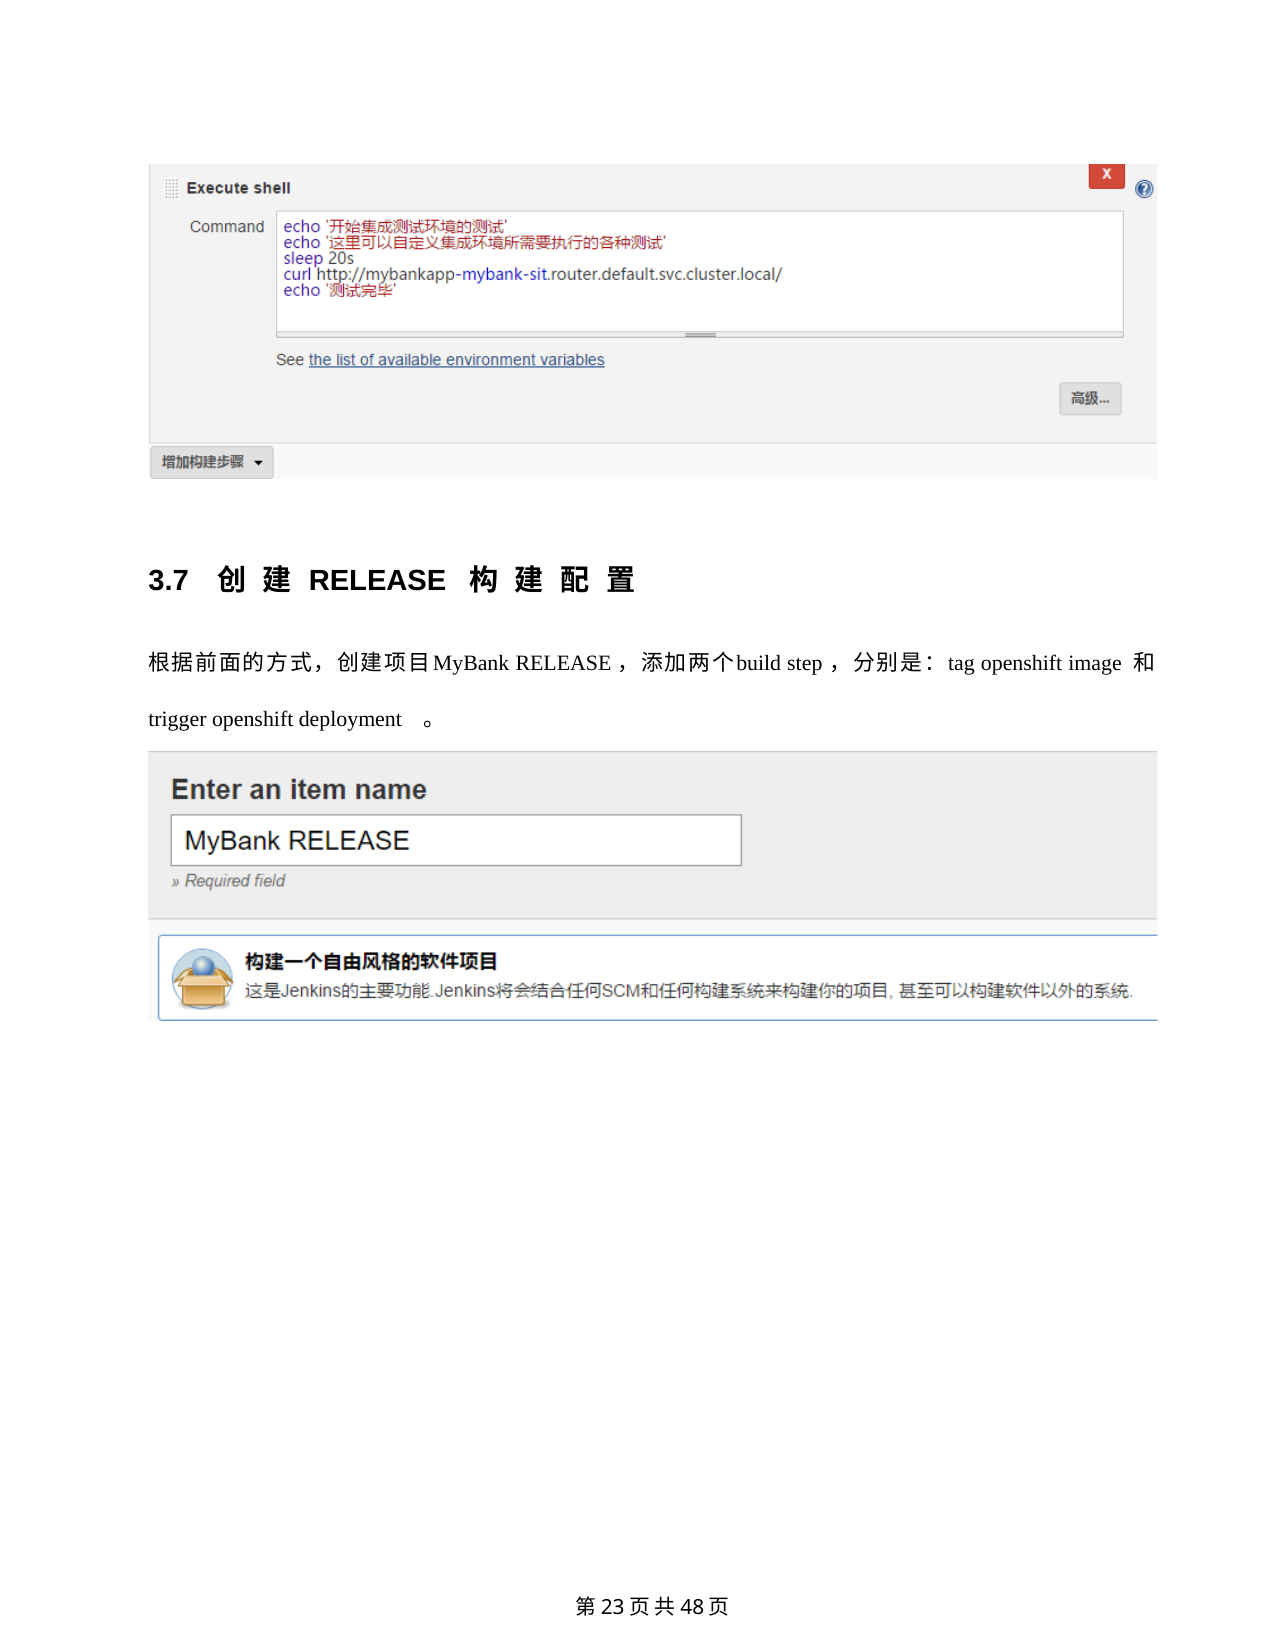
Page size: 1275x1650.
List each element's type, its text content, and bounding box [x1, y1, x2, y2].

text 根据前面的方式，创建项目MyBank RELEASE，添加两个build step，分别是：tag openshift image和trigger openshift deployment。 [148, 642, 1156, 736]
subtitle 创建RELEASE构建配置 [148, 540, 1156, 615]
picture [148, 751, 1158, 1021]
picture [148, 164, 1158, 479]
